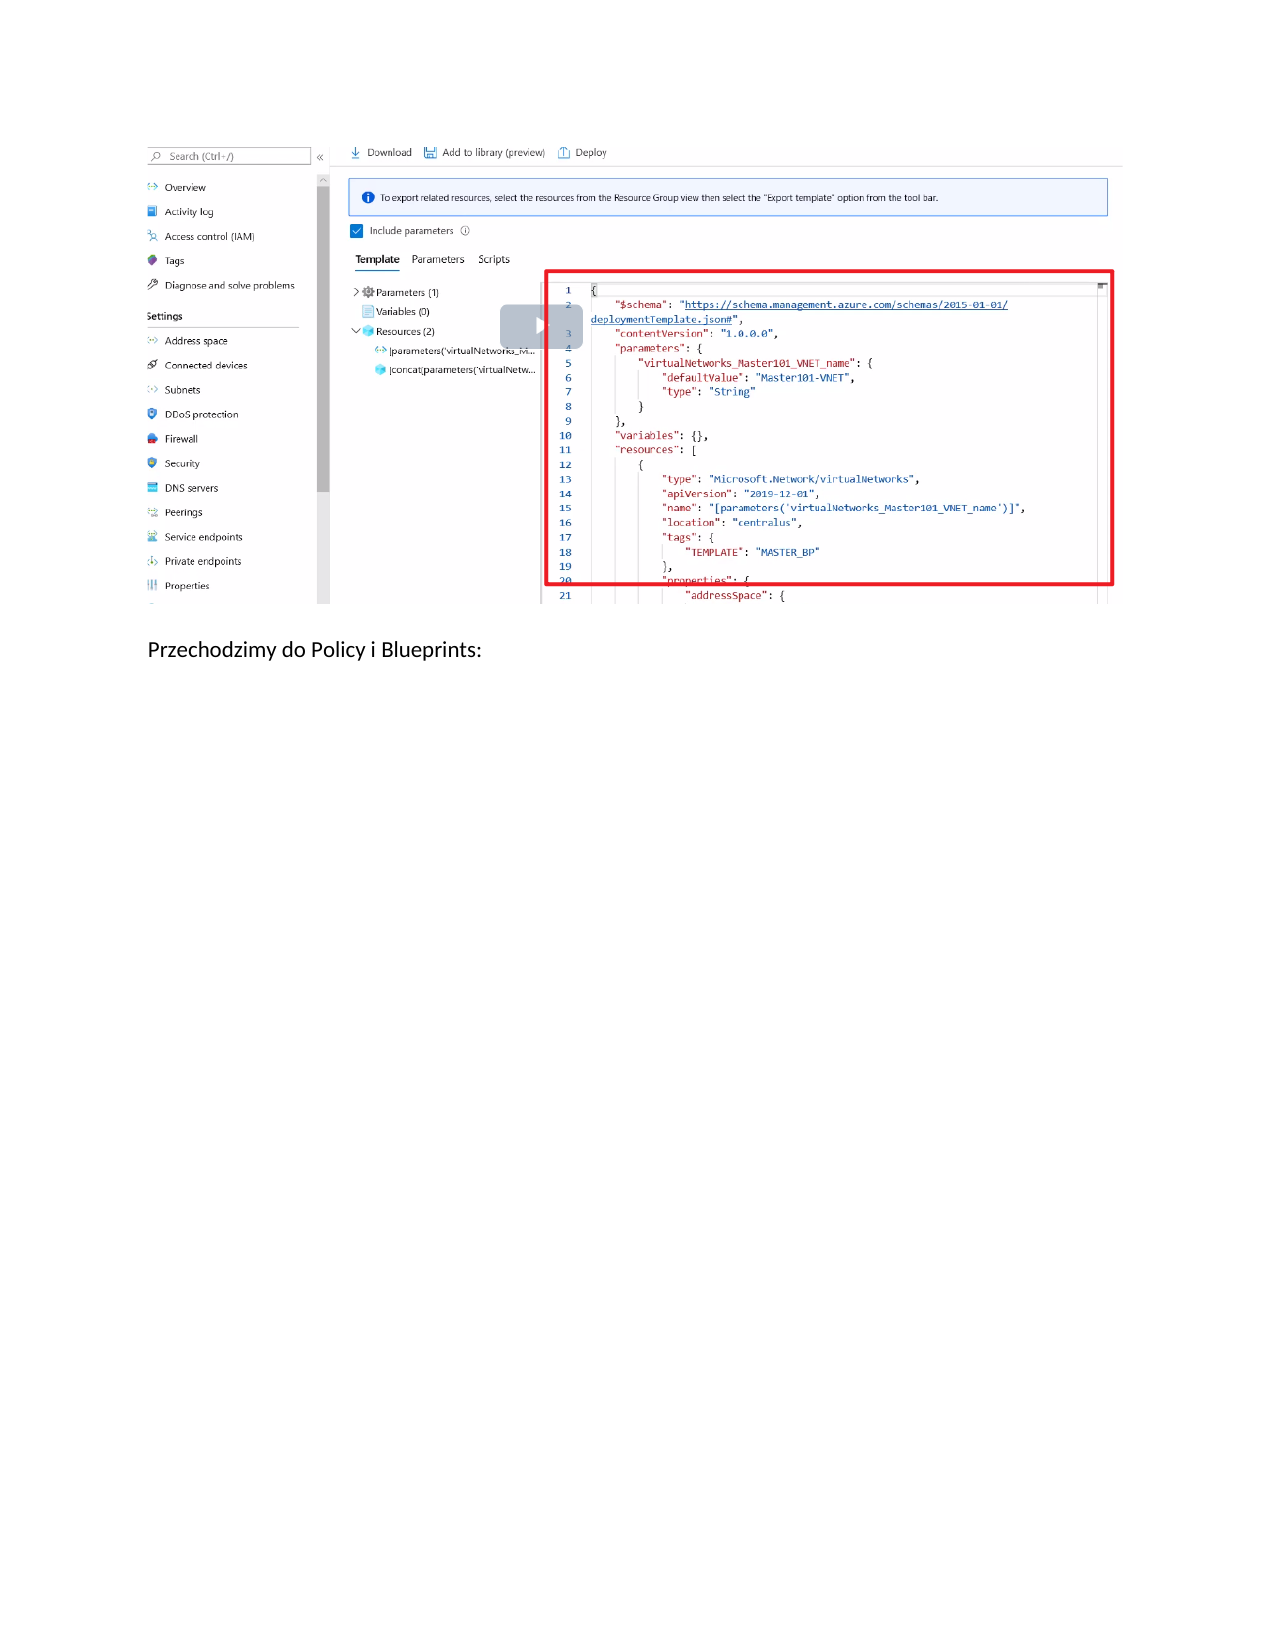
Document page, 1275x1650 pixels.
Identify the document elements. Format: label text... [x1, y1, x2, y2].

picture [147, 147, 1123, 604]
text Przechodzimy do Policy i Blueprints: [148, 636, 1127, 664]
